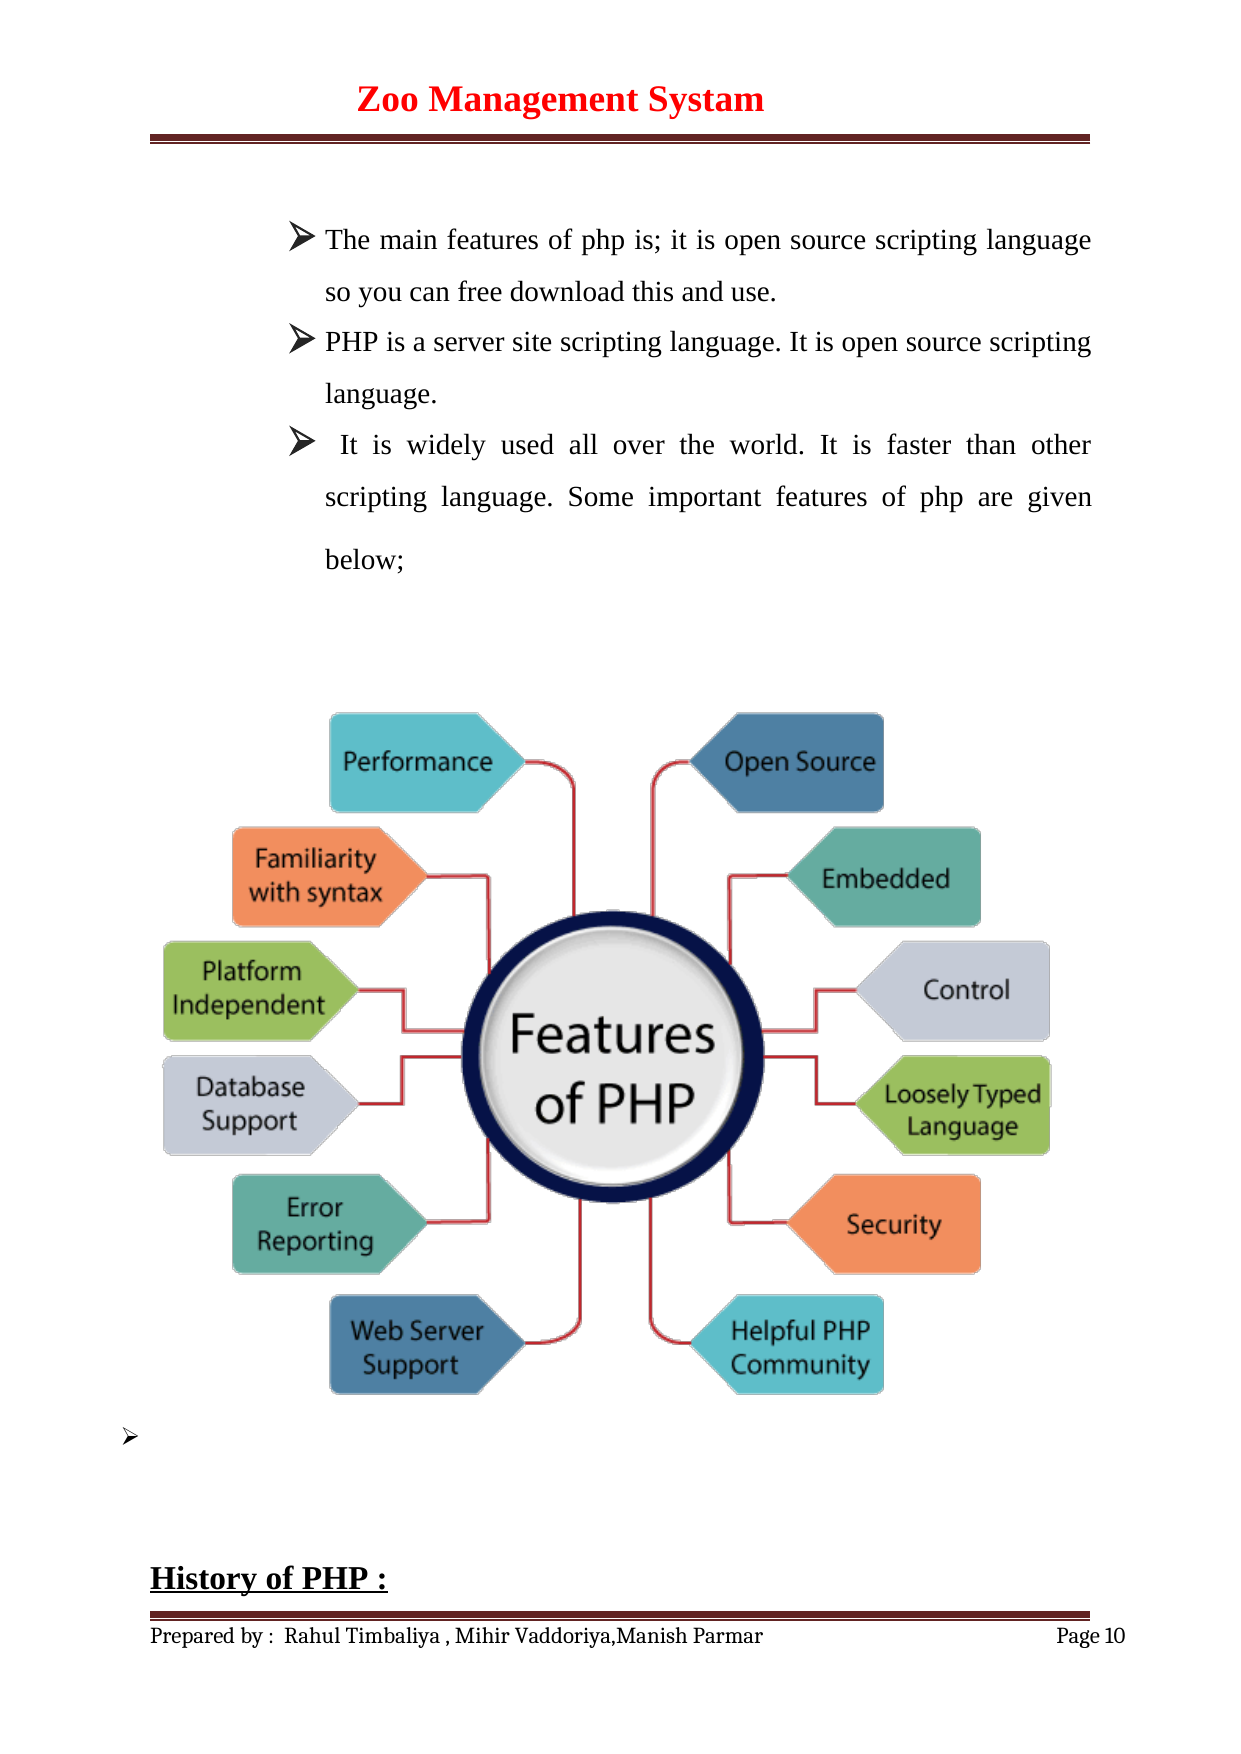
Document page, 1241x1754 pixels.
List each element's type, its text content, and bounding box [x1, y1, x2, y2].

picture [150, 663, 1088, 1445]
list The main features of php is; it is open source scripting language so you can free download this and use. [287, 222, 1093, 308]
list It is widely used all over the world. It is faster than other scripting language. Some important features of php are given below; [287, 427, 1093, 577]
list PHP is a server site scripting language. It is open source scripting language. [287, 324, 1093, 410]
text History of PHP : [150, 1558, 1090, 1596]
